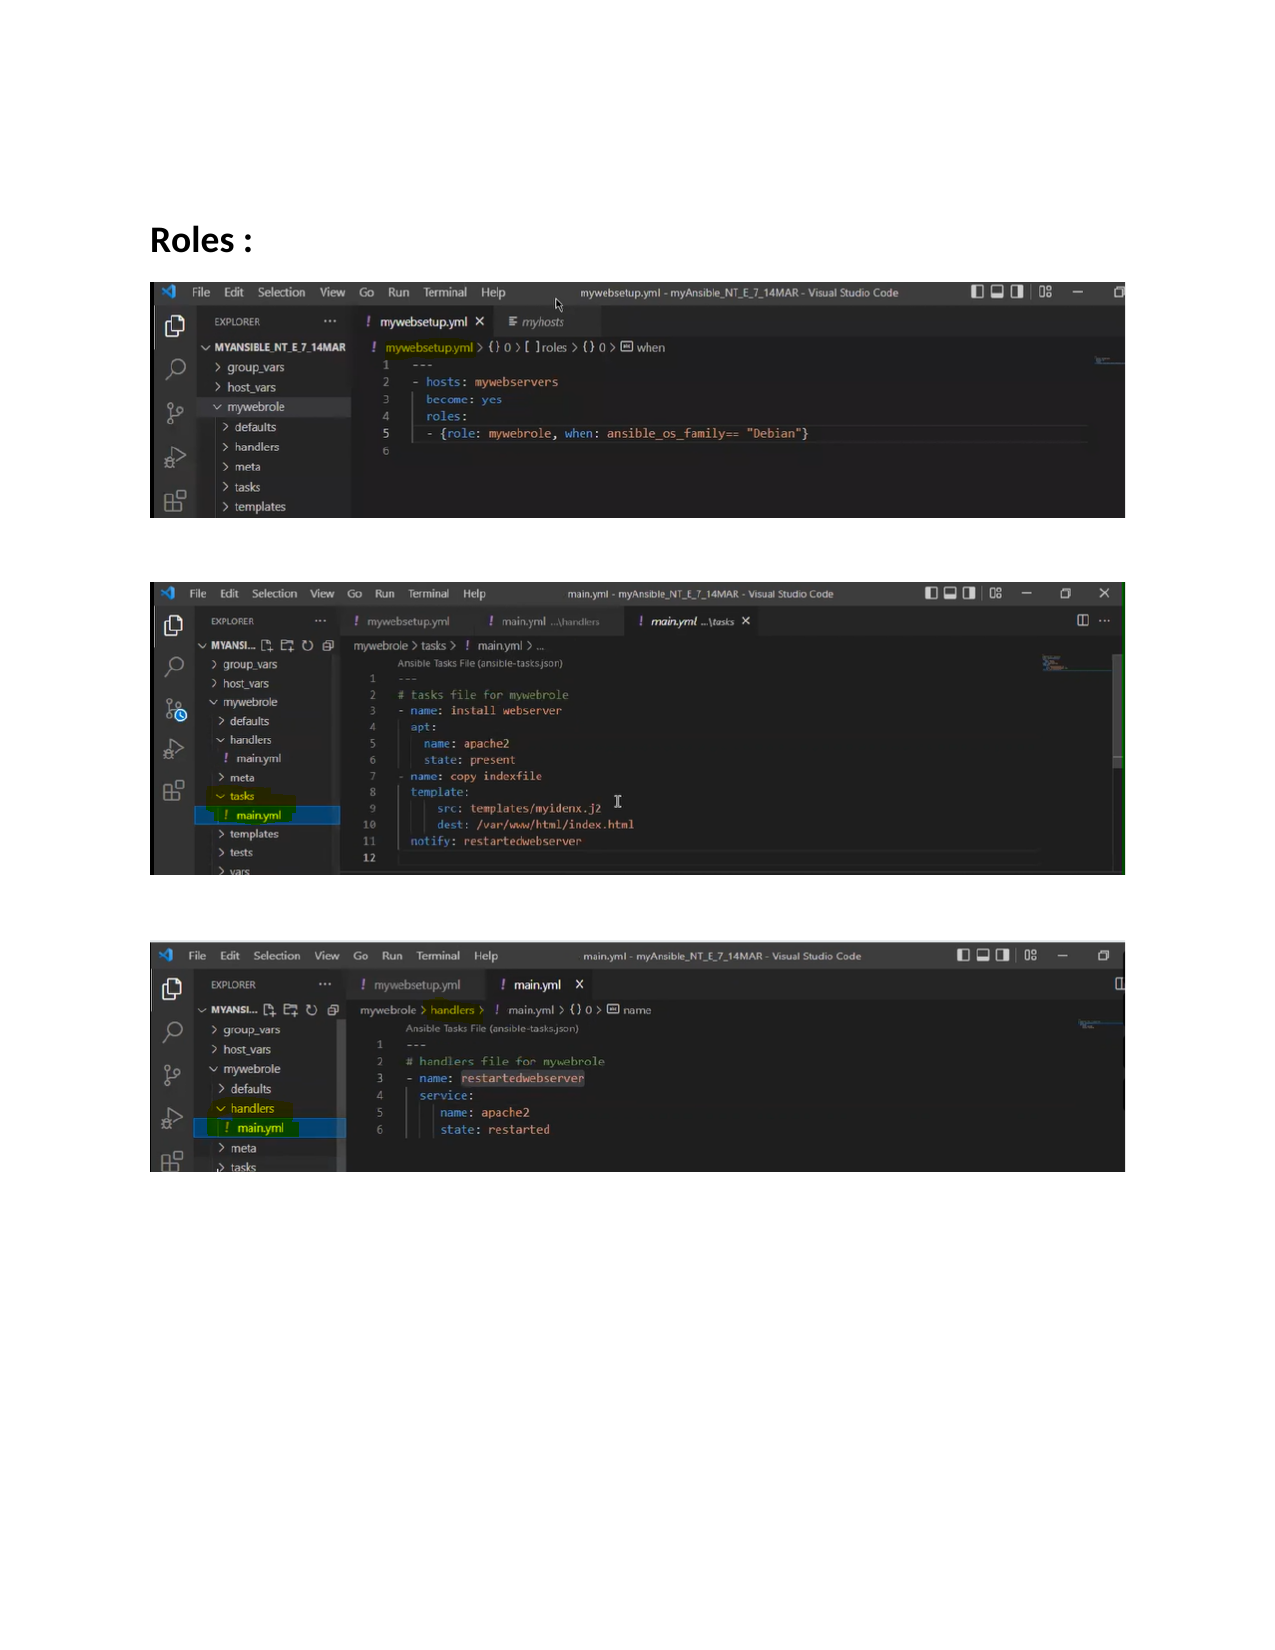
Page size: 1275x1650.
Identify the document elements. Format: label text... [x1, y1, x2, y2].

picture [150, 282, 1125, 518]
picture [150, 940, 1125, 1172]
picture [150, 582, 1125, 875]
text Roles : [150, 216, 1125, 262]
